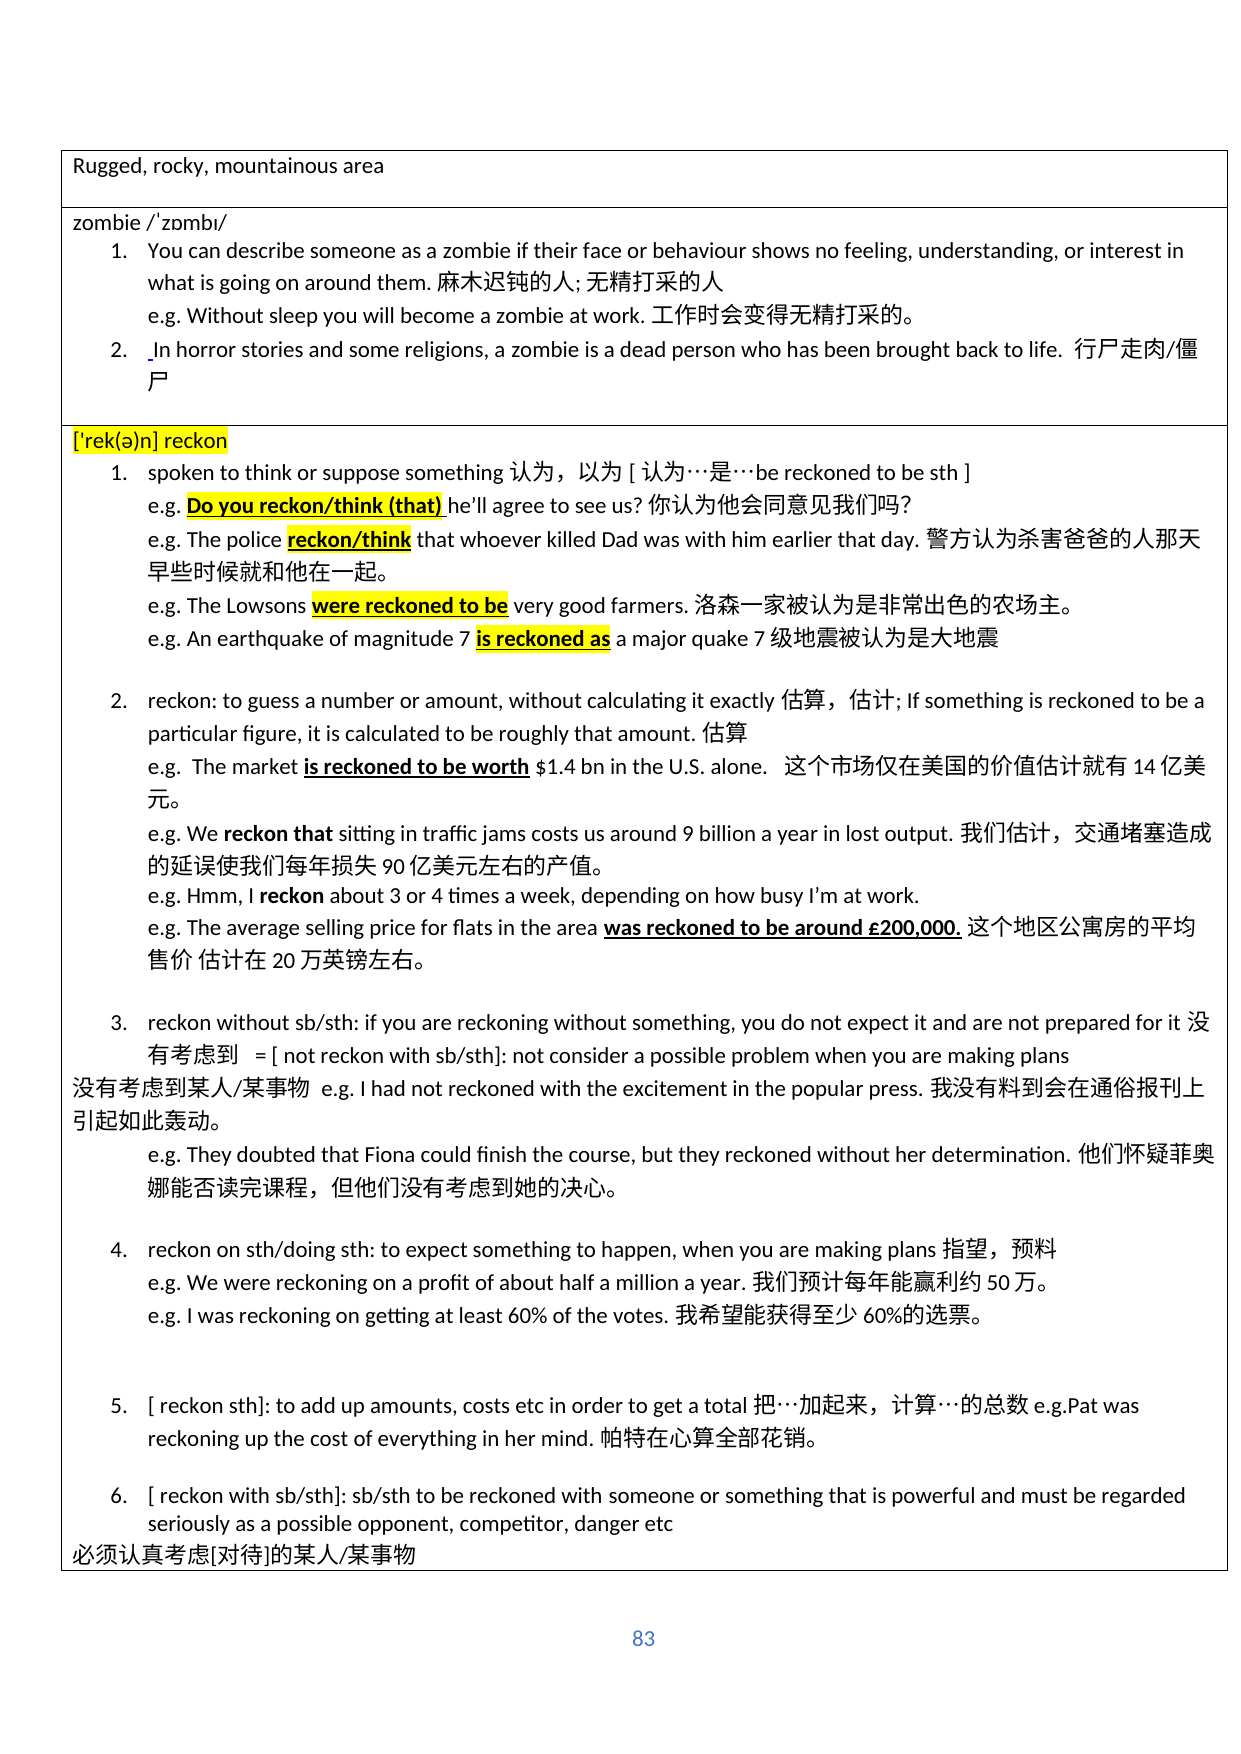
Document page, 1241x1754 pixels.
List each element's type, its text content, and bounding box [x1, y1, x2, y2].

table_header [62, 151, 1227, 207]
table_cell zombie /ˈzɒmbɪ/ You can describe someone as a zombie if their face or behaviour shows no feeling, understanding, or interest in what is going on around them. 麻木迟钝的人; 无精打采的人 e.g. Without sleep you will become a zombie at work. 工作时会变得无精打采的。 In horror stories and some religions, a zombie is a dead person who has been brought back to life. 行尸走肉/僵尸 [62, 208, 1227, 425]
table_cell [62, 426, 1227, 1570]
